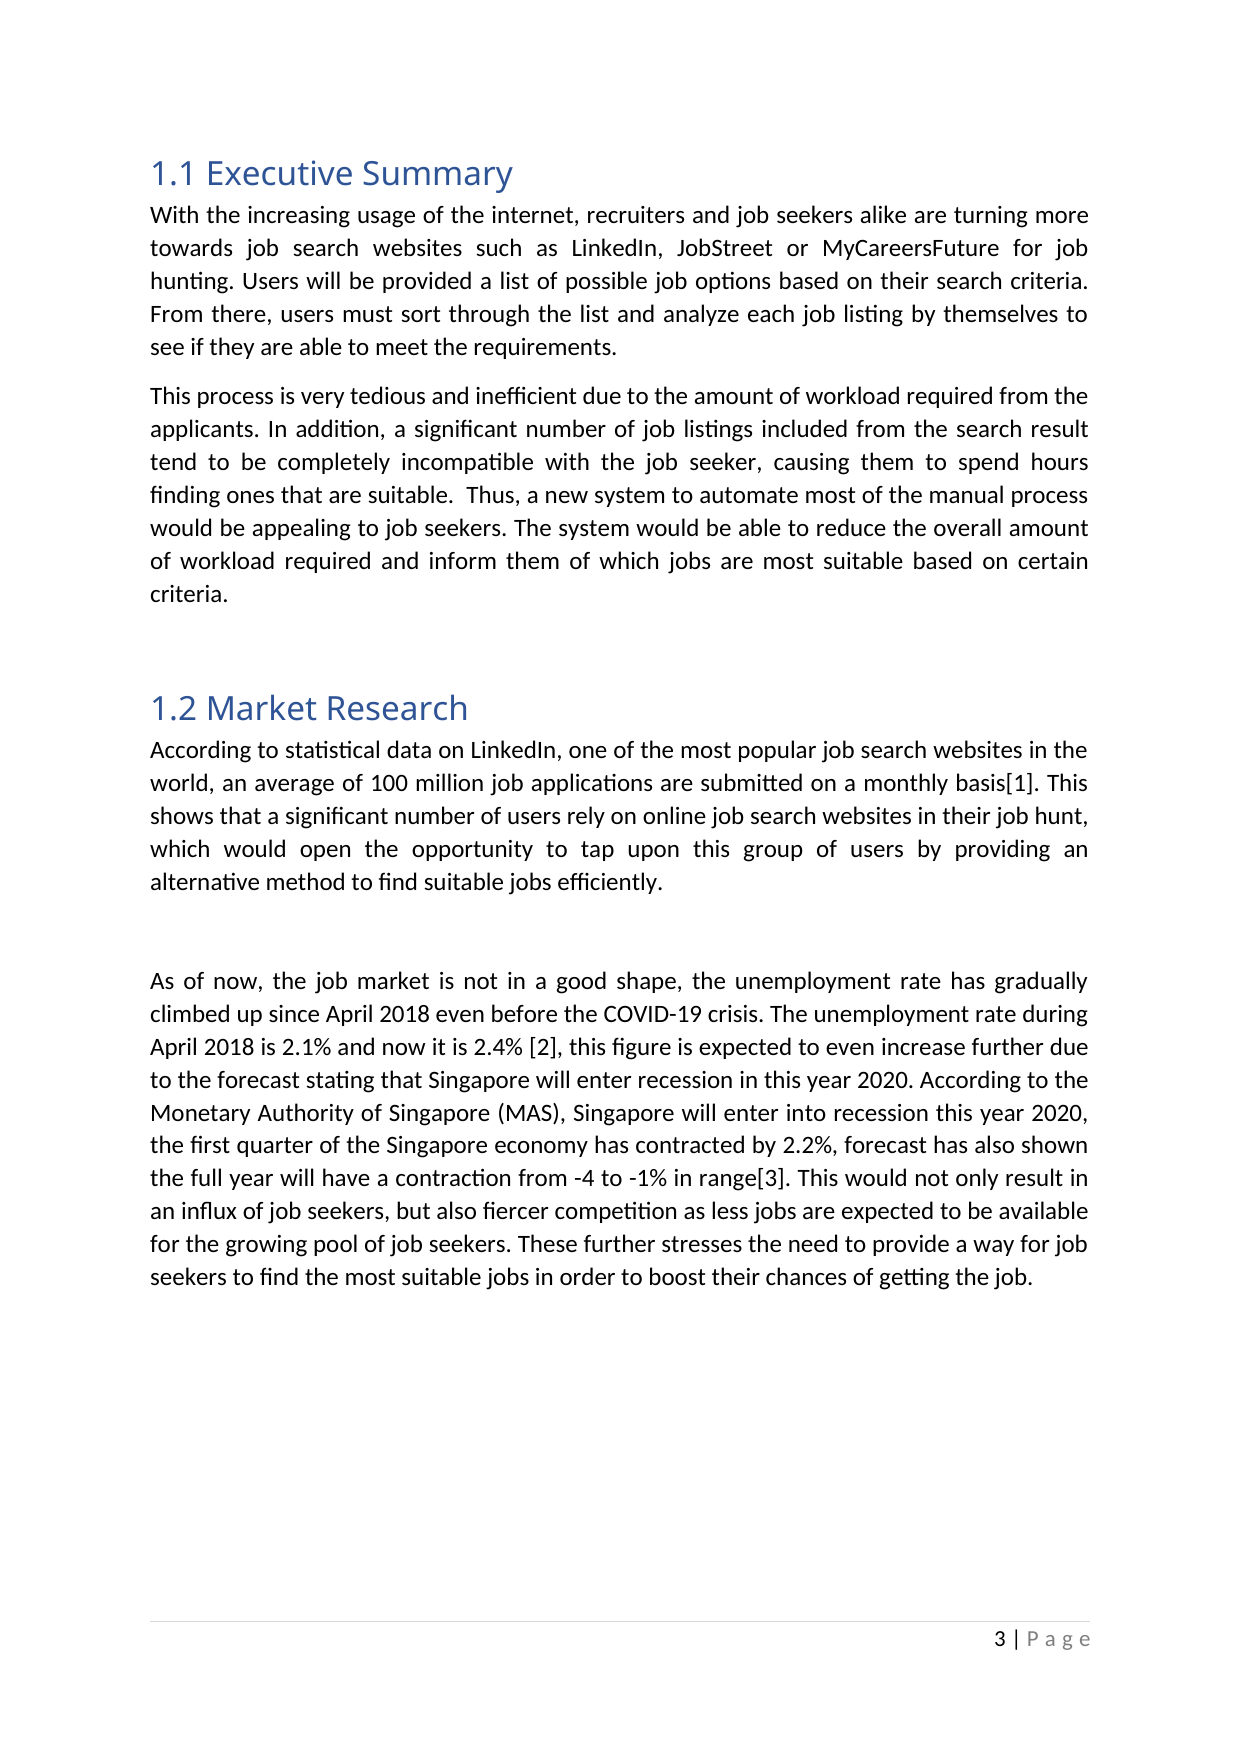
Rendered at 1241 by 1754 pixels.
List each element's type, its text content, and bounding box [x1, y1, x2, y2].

text This process is very tedious and inefficient due to the amount of workload required from the applicants. In addition, a significant number of job listings included from the search result tend to be completely incompatible with the job seeker, causing them to spend hours finding ones that are suitable. Thus, a new system to automate most of the manual process would be appealing to job seekers. The system would be able to reduce the overall amount of workload required and inform them of which jobs are most suitable based on certain criteria. [150, 380, 1090, 608]
text With the increasing usage of the internet, recruiters and job seekers alike are turning more towards job search websites such as LinkedIn, JobStreet or MyCareersFuture for job hunting. Users will be provided a list of possible job options based on their search criteria. From there, users must sort through the list and analyze each job listing by themselves to see if they are able to meet the requirements. [150, 199, 1090, 361]
subtitle 1.1 Executive Summary [150, 150, 1090, 195]
text As of now, the job market is not in a good shape, the unemployment rate has gradually climbed up since April 2018 even before the COVID-19 crisis. The unemployment rate during April 2018 is 2.1% and now it is 2.4% [2], this figure is expected to even increase further due to the forecast stating that Singapore will enter recession in this year 2020. According to the Monetary Authority of Singapore (MAS), Singapore will enter into recession this year 2020, the first quarter of the Singapore economy has contracted by 2.2%, forecast has also shown the full year will have a contraction from -4 to -1% in range[3]. This would not only result in an influx of job seekers, but also fiercer competition as less jobs are expected to be available for the growing pool of job seekers. These further stresses the need to provide a way for job seekers to find the most suitable jobs in order to boost their chances of getting the job. [150, 965, 1090, 1292]
subtitle 1.2 Market Research [150, 685, 1090, 731]
text According to statistical data on LinkedIn, one of the most popular job search websites in the world, an average of 100 million job applications are submitted on a monthly basis[1]. This shows that a significant number of users rely on online job search websites in their job hunt, which would open the opportunity to tap upon this group of users by providing an alternative method to find suitable jobs efficiently. [150, 734, 1090, 896]
